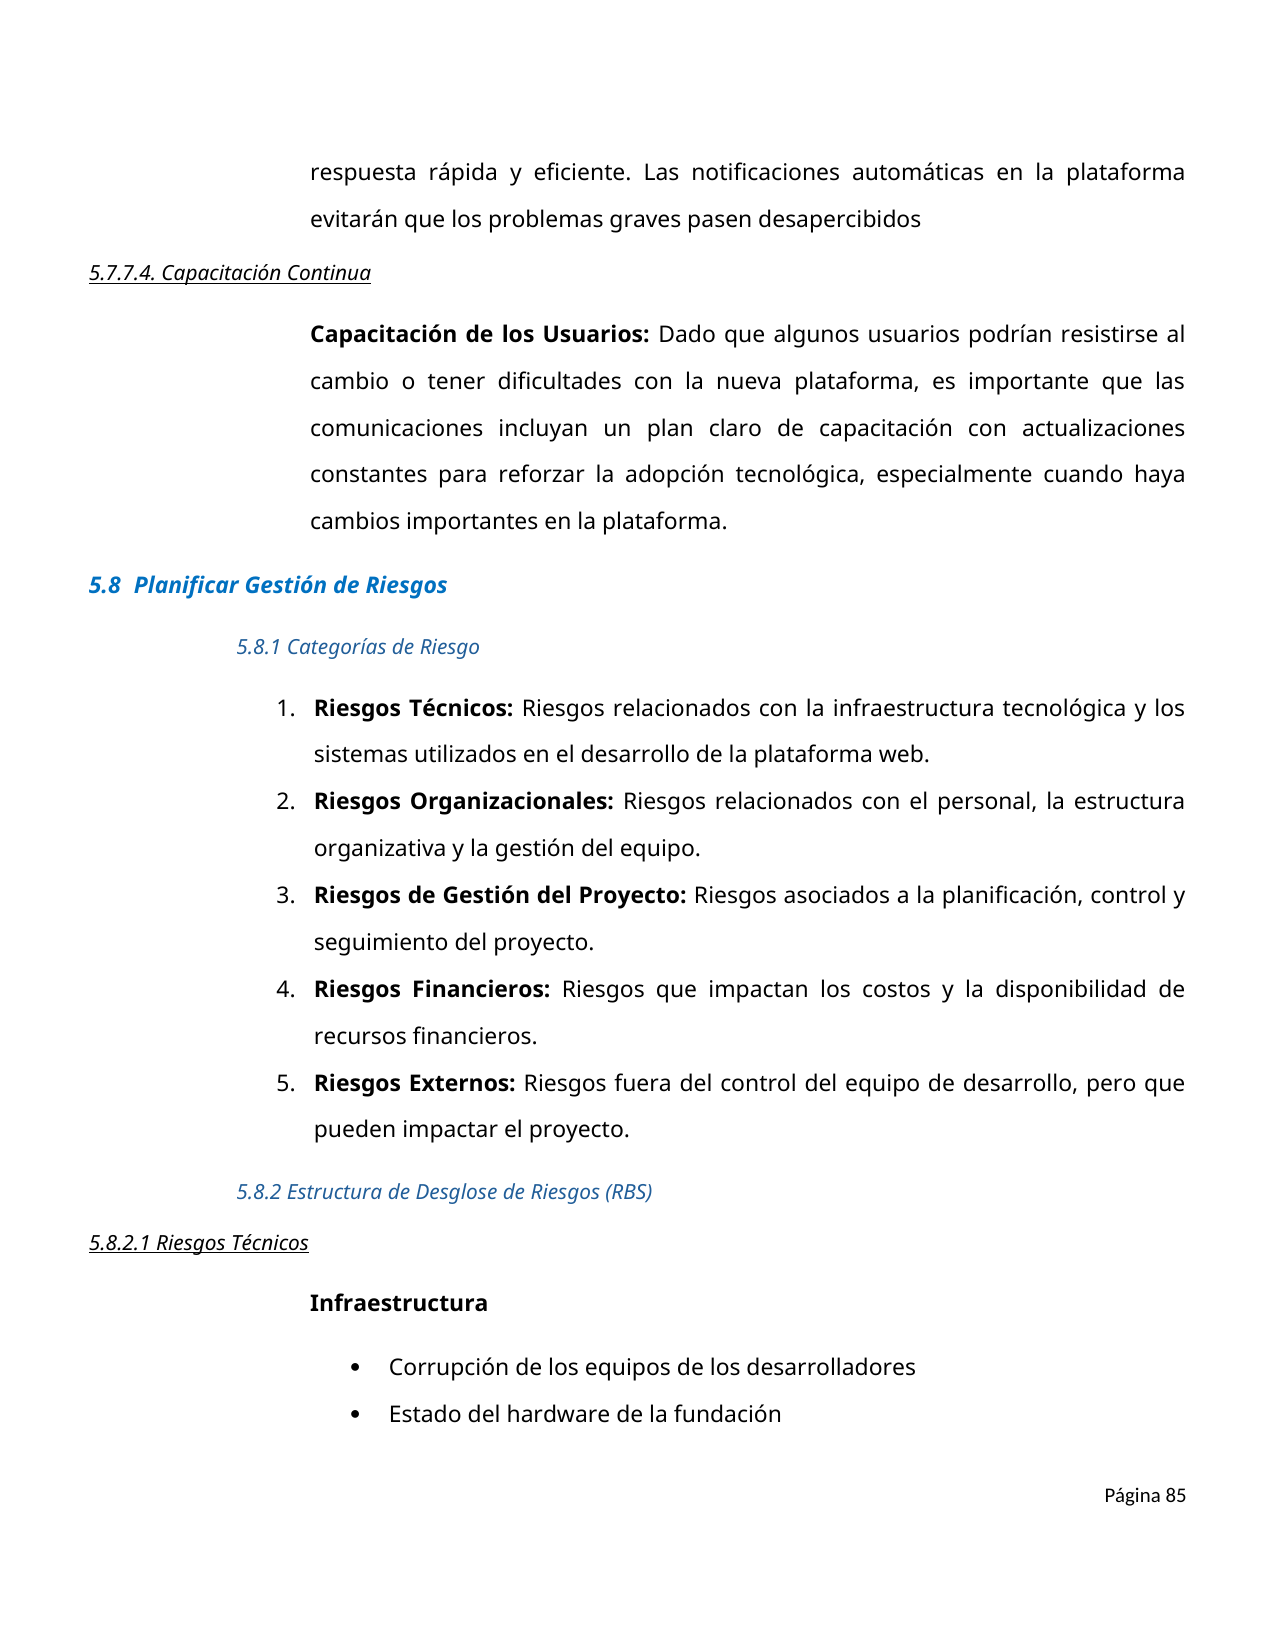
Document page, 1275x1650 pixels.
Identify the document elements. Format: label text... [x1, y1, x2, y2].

list Riesgos de Gestión del Proyecto: Riesgos asociados a la planificación, control y seguimiento del proyecto. [276, 879, 1186, 957]
subtitle 5.8.2 Estructura de Desglose de Riesgos (RBS) [236, 1177, 1186, 1205]
list Riesgos Financieros: Riesgos que impactan los costos y la disponibilidad de recursos financieros. [276, 973, 1186, 1051]
list Estado del hardware de la fundación [351, 1398, 1186, 1429]
list Riesgos Técnicos: Riesgos relacionados con la infraestructura tecnológica y los sistemas utilizados en el desarrollo de la plataforma web. [276, 692, 1186, 770]
text Capacitación de los Usuarios: Dado que algunos usuarios podrían resistirse al cambio o tener dificultades con la nueva plataforma, es importante que las comunicaciones incluyan un plan claro de capacitación con actualizaciones constantes para reforzar la adopción tecnológica, especialmente cuando haya cambios importantes en la plataforma. [310, 318, 1186, 536]
list Corrupción de los equipos de los desarrolladores [351, 1351, 1186, 1382]
subtitle Planificar Gestión de Riesgos [89, 569, 1186, 600]
text Infraestructura [310, 1287, 1186, 1318]
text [310, 156, 1186, 234]
subtitle 5.8.2.1 Riesgos Técnicos [89, 1228, 1186, 1256]
subtitle 5.7.7.4. Capacitación Continua [89, 258, 1186, 287]
list Riesgos Externos: Riesgos fuera del control del equipo de desarrollo, pero que pueden impactar el proyecto. [276, 1067, 1186, 1145]
list Riesgos Organizacionales: Riesgos relacionados con el personal, la estructura organizativa y la gestión del equipo. [276, 785, 1186, 863]
subtitle 5.8.1 Categorías de Riesgo [236, 632, 1186, 661]
